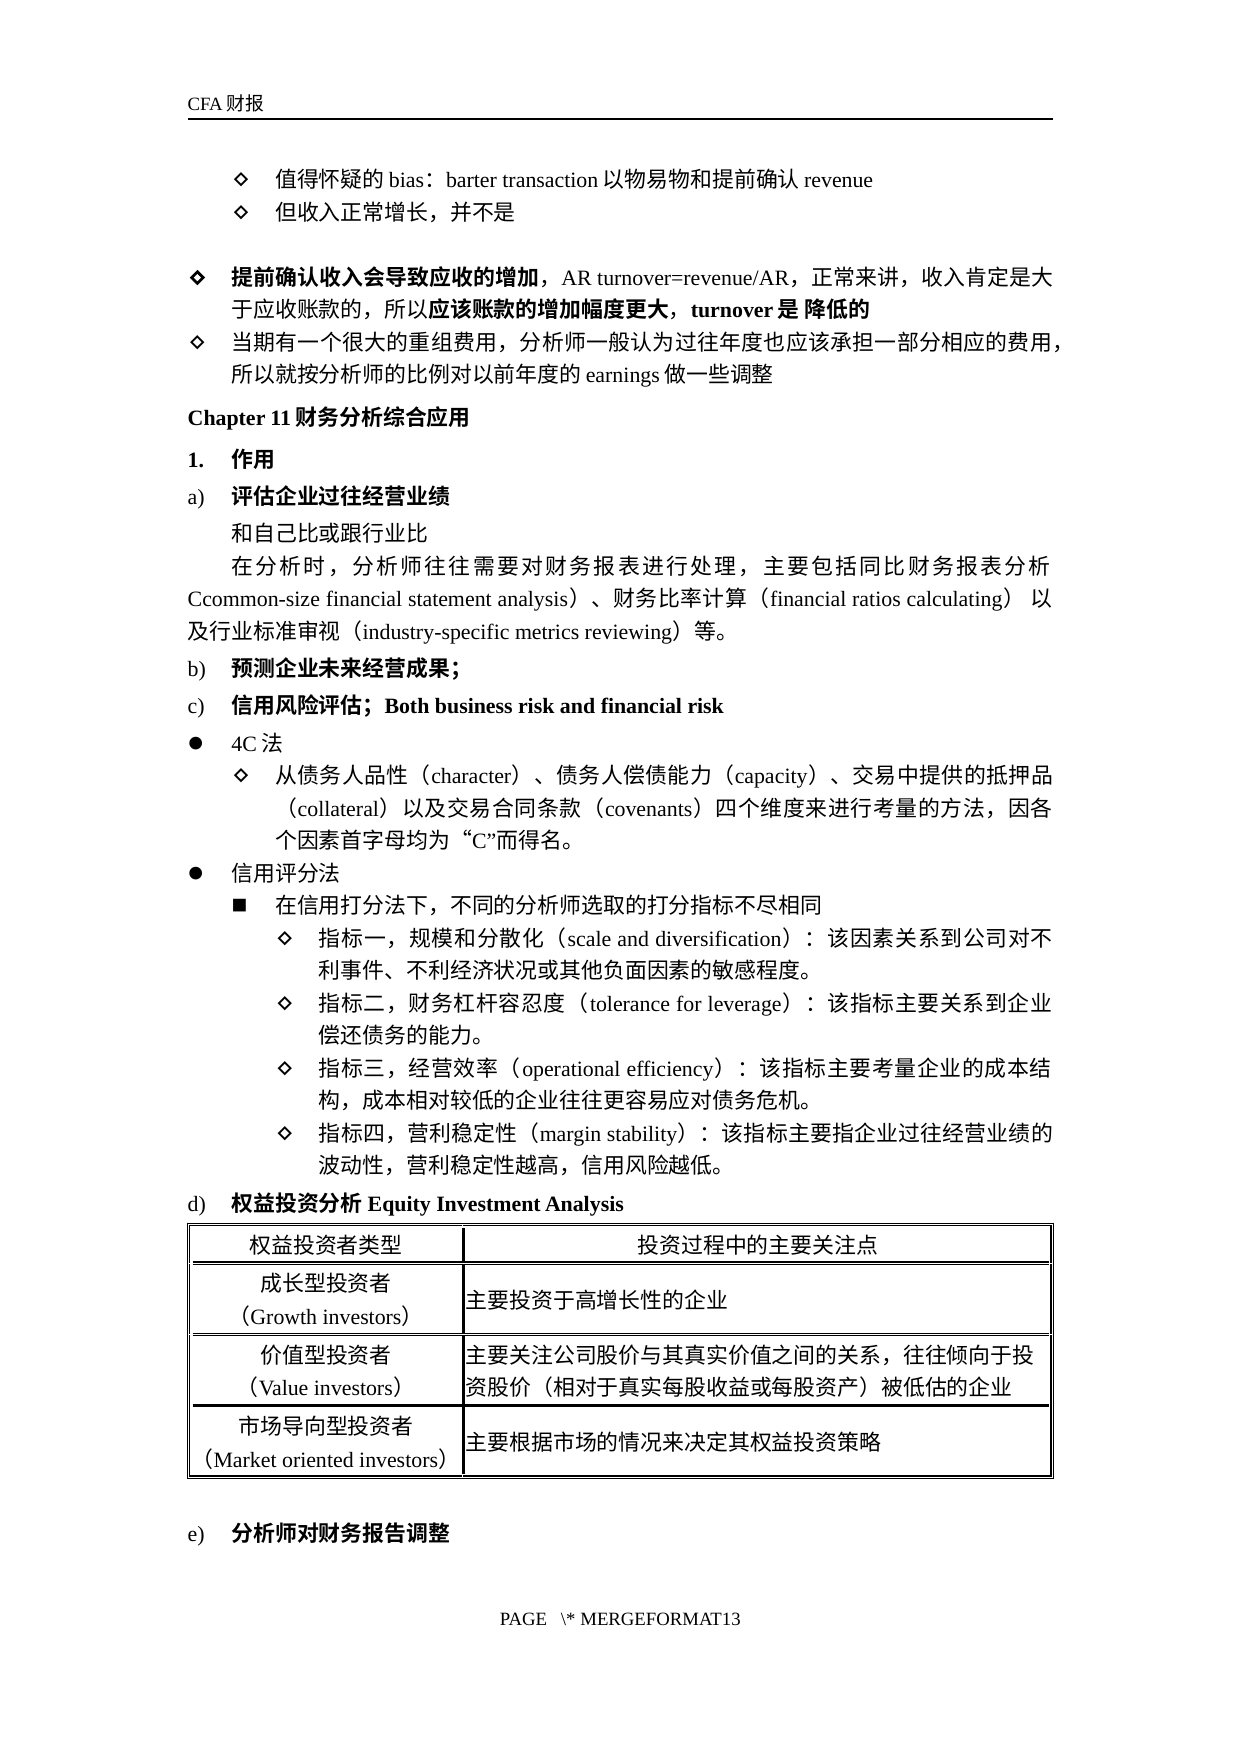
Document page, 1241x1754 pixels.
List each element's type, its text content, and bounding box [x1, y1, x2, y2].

text 和自己比或跟行业比 [187, 516, 1053, 548]
table_cell 市场导向型投资者 （Market oriented investors） [190, 1404, 463, 1475]
table_header 投资过程中的主要关注点 [463, 1226, 1050, 1261]
table_cell 主要关注公司股价与其真实价值之间的关系，往往倾向于投资股价（相对于真实每股收益或每股资产）被低估的企业 [463, 1333, 1052, 1404]
list 但收入正常增长，并不是 [231, 194, 1053, 227]
list 在信用打分法下，不同的分析师选取的打分指标不尽相同 [231, 888, 1053, 920]
subtitle 权益投资分析 Equity Investment Analysis [187, 1185, 1053, 1218]
subtitle 分析师对财务报告调整 [187, 1516, 1053, 1548]
text 在分析时，分析师往往需要对财务报表进行处理，主要包括同比财务报表分析Ccommon-size financial statement analysis）、财务比率计算（financial ratios calculating） 以及行业标准审视（industry-specific metrics reviewing）等。 [187, 548, 1053, 646]
table_cell 成长型投资者 （Growth investors） [190, 1261, 462, 1333]
list 指标三，经营效率（operational efficiency）：该指标主要考量企业的成本结构，成本相对较低的企业往往更容易应对债务危机。 [275, 1050, 1053, 1115]
table_cell 价值型投资者 （Value investors） [188, 1333, 463, 1404]
subtitle 作用 [187, 441, 1053, 474]
list 当期有一个很大的重组费用，分析师一般认为过往年度也应该承担一部分相应的费用，所以就按分析师的比例对以前年度的earnings做一些调整 [187, 324, 1053, 389]
table_cell 主要根据市场的情况来决定其权益投资策略 [463, 1404, 1050, 1475]
list 4C法 [187, 725, 1053, 758]
table_header 权益投资者类型 [190, 1224, 463, 1261]
subtitle 评估企业过往经营业绩 [187, 479, 1053, 511]
list 指标一，规模和分散化（scale and diversification）：该因素关系到公司对不利事件、不利经济状况或其他负面因素的敏感程度。 [275, 920, 1053, 985]
list 指标四，营利稳定性（margin stability）：该指标主要指企业过往经营业绩的波动性，营利稳定性越高，信用风险越低。 [275, 1115, 1053, 1180]
list 提前确认收入会导致应收的增加，AR turnover=revenue/AR，正常来讲，收入肯定是大于应收账款的，所以应该账款的增加幅度更大，turnover是 降低的 [187, 259, 1053, 324]
subtitle 预测企业未来经营成果； [187, 651, 1053, 683]
list 值得怀疑的bias：barter transaction以物易物和提前确认revenue [231, 162, 1053, 194]
table_cell 主要投资于高增长性的企业 [465, 1261, 1051, 1333]
subtitle Chapter 11财务分析综合应用 [187, 399, 1053, 432]
subtitle 信用风险评估；Both business risk and financial risk [187, 688, 1053, 721]
list 指标二，财务杠杆容忍度（tolerance for leverage）：该指标主要关系到企业偿还债务的能力。 [275, 985, 1053, 1050]
list 信用评分法 [187, 855, 1053, 888]
list 从债务人品性（character）、债务人偿债能力（capacity）、交易中提供的抵押品（collateral）以及交易合同条款（covenants）四个维度来进行考量的方法，因各个因素首字母均为“C”而得名。 [231, 758, 1053, 855]
